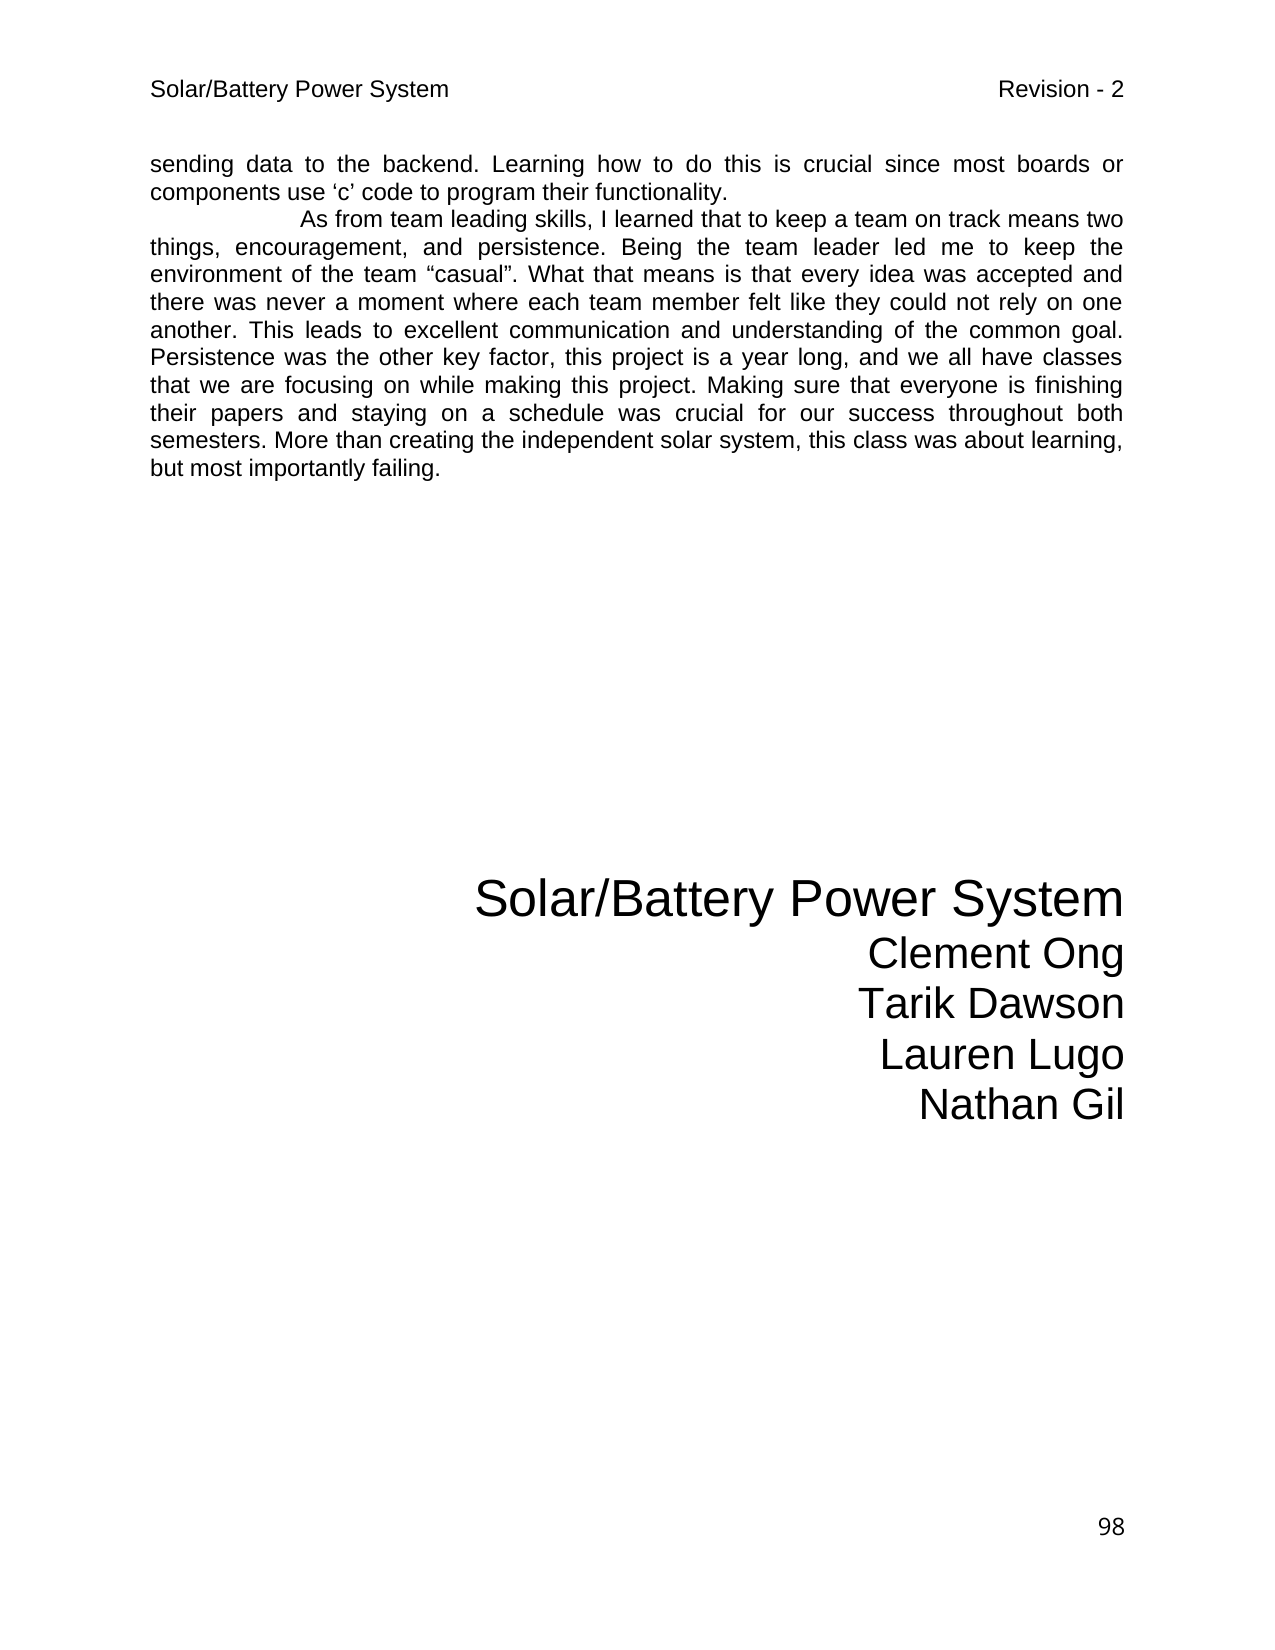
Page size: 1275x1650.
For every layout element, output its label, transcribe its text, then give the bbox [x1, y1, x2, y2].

text Solar/Battery Power System [150, 868, 1125, 928]
text As from team leading skills, I learned that to keep a team on track means two things, encouragement, and persistence. Being the team leader led me to keep the environment of the team “casual”. What that means is that every idea was accepted and there was never a moment where each team member felt like they could not rely on one another. This leads to excellent communication and understanding of the common goal. Persistence was the other key factor, this project is a year long, and we all have classes that we are focusing on while making this project. Making sure that everyone is finishing their papers and staying on a schedule was crucial for our success throughout both semesters. More than creating the independent solar system, this class was about learning, but most importantly failing. [150, 205, 1125, 481]
text Nathan Gil [150, 1078, 1125, 1129]
text Tarik Dawson [150, 978, 1125, 1028]
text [150, 150, 1125, 205]
text Lauren Lugo [150, 1028, 1125, 1078]
text Clement Ong [150, 928, 1125, 978]
